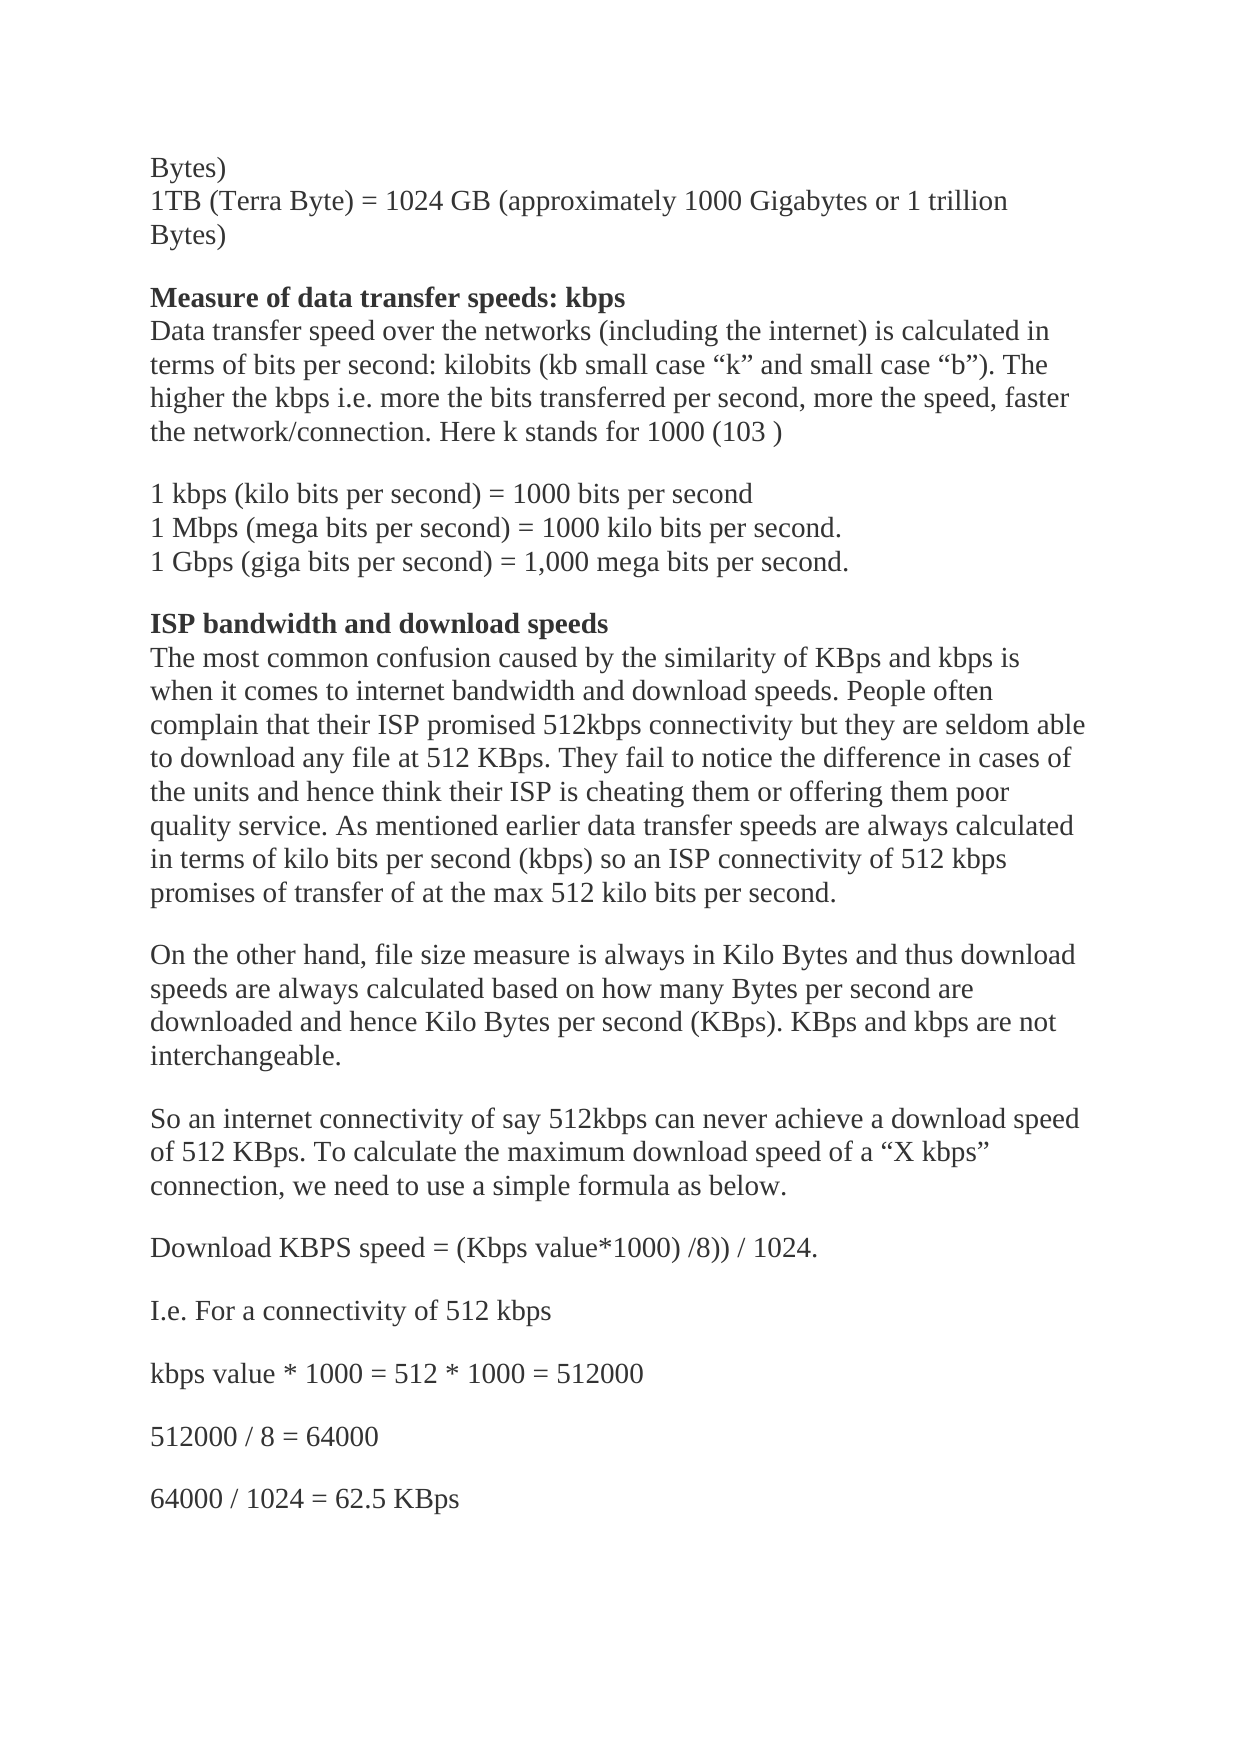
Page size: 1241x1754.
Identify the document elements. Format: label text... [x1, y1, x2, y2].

text 512000 / 8 = 64000 [150, 1419, 1090, 1452]
text I.e. For a connectivity of 512 kbps [150, 1293, 1090, 1327]
text 64000 / 1024 = 62.5 KBps [150, 1481, 1090, 1515]
text Measure of data transfer speeds: kbps Data transfer speed over the networks (including the internet) is calculated in terms of bits per second: kilobits (kb small case “k” and small case “b”). The higher the kbps i.e. more the bits transferred per second, more the speed, faster the network/connection. Here k stands for 1000 (103 ) [150, 280, 1090, 447]
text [150, 150, 1090, 251]
text kbps value * 1000 = 512 * 1000 = 512000 [150, 1356, 1090, 1389]
text 1 kbps (kilo bits per second) = 1000 bits per second 1 Mbps (mega bits per second) = 1000 kilo bits per second. 1 Gbps (giga bits per second) = 1,000 mega bits per second. [150, 477, 1090, 577]
text Download KBPS speed = (Kbps value*1000) /8)) / 1024. [150, 1231, 1090, 1264]
text So an internet connectivity of say 512kbps can never achieve a download speed of 512 KBps. To calculate the maximum download speed of a “X kbps” connection, we need to use a simple formula as below. [150, 1101, 1090, 1201]
text ISP bandwidth and download speeds The most common confusion caused by the similarity of KBps and kbps is when it comes to internet bandwidth and download speeds. People often complain that their ISP promised 512kbps connectivity but they are seldom able to download any file at 512 KBps. They fail to notice the difference in cases of the units and hence think their ISP is cheating them or offering them poor quality service. As mentioned earlier data transfer speeds are always calculated in terms of kilo bits per second (kbps) so an ISP connectivity of 512 kbps promises of transfer of at the max 512 kilo bits per second. [150, 606, 1090, 908]
text On the other hand, file size measure is always in Kilo Bytes and thus download speeds are always calculated based on how many Bytes per second are downloaded and hence Kilo Bytes per second (KBps). KBps and kbps are not interchangeable. [150, 937, 1090, 1072]
